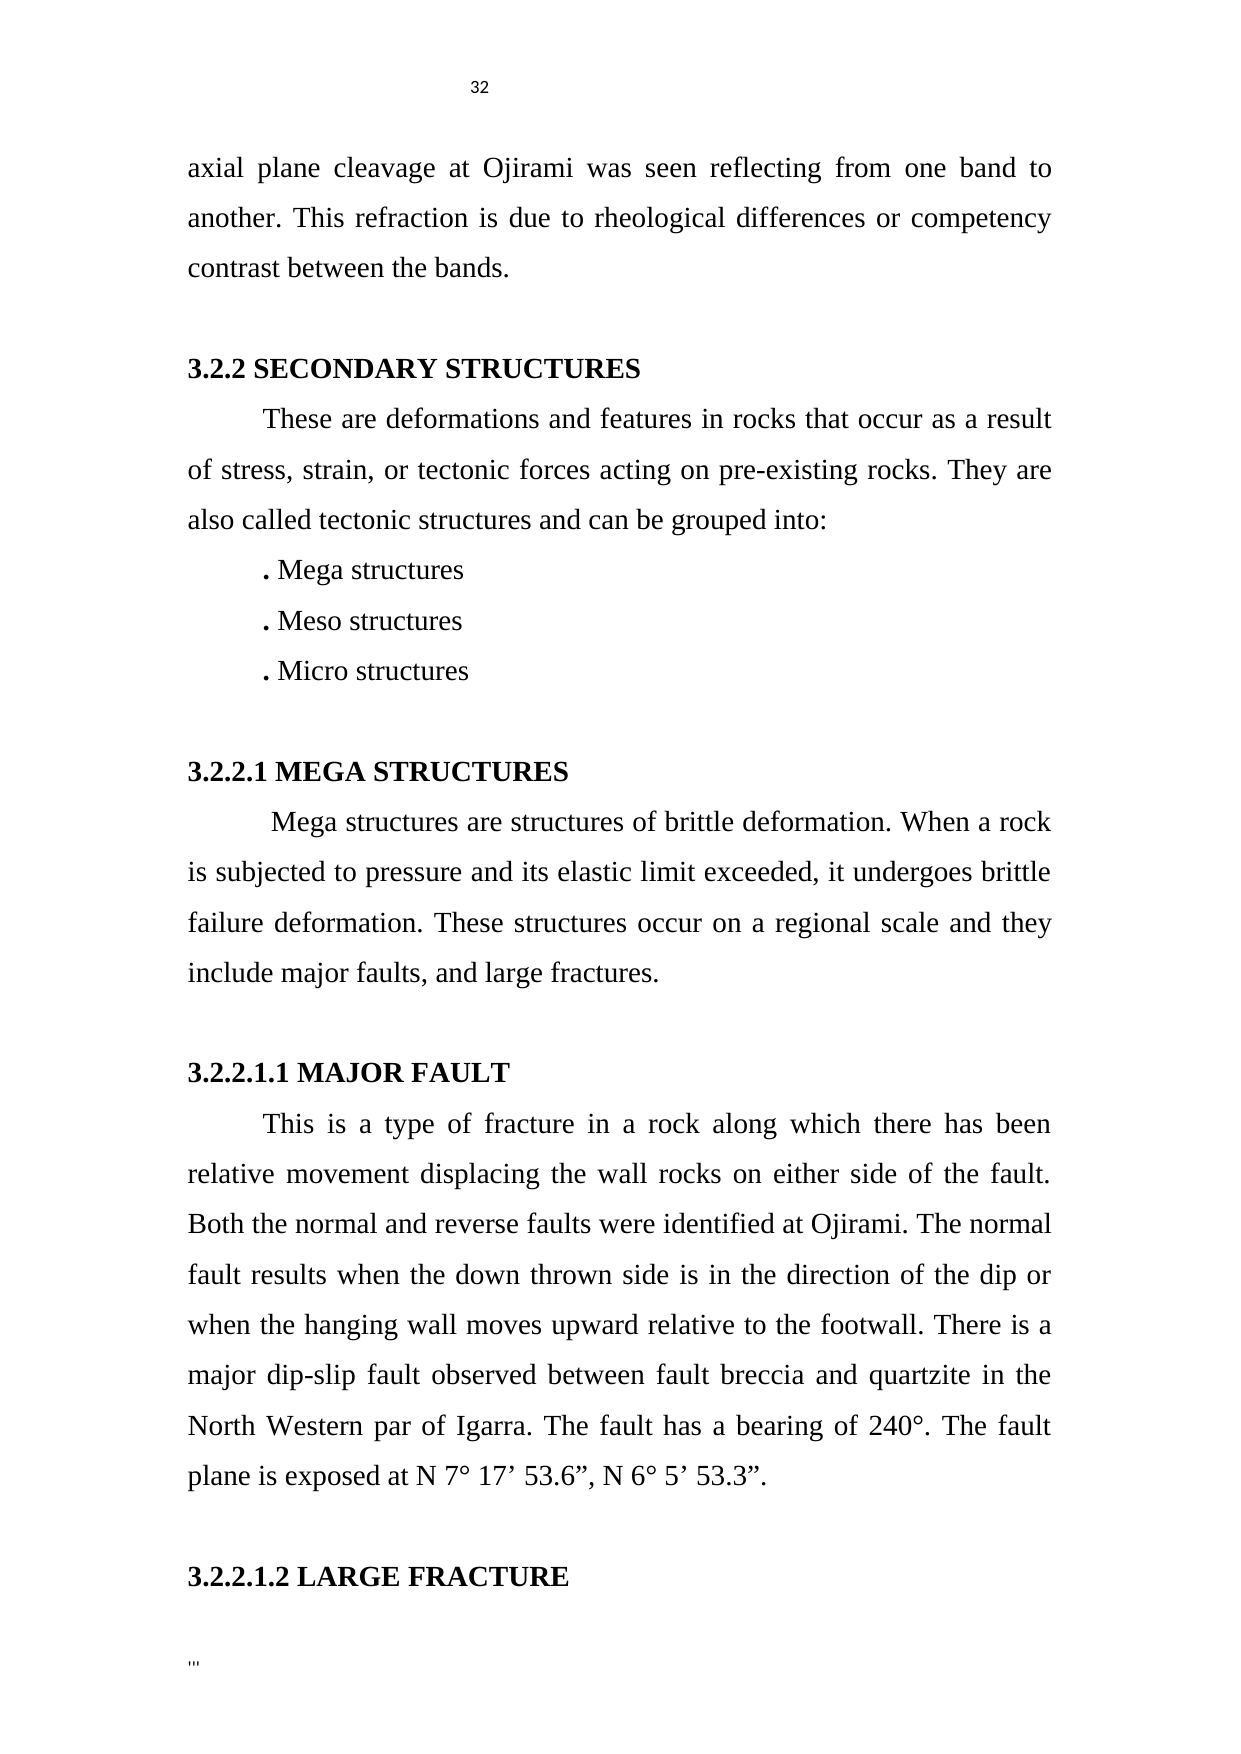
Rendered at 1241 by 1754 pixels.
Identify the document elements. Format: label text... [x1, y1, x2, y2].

list . Micro structures [187, 653, 1053, 687]
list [187, 150, 1053, 284]
list Mega structures are structures of brittle deformation. When a rock is subjected to pressure and its elastic limit exceeded, it undergoes brittle failure deformation. These structures occur on a regional scale and they include major faults, and large fractures. [187, 804, 1053, 988]
list 3.2.2 SECONDARY STRUCTURES [187, 351, 1053, 385]
list 3.2.2.1.2 LARGE FRACTURE [187, 1559, 1053, 1592]
list 3.2.2.1.1 MAJOR FAULT [187, 1056, 1053, 1089]
list This is a type of fracture in a rock along which there has been relative movement displacing the wall rocks on either side of the fault. Both the normal and reverse faults were identified at Ojirami. The normal fault results when the down thrown side is in the direction of the dip or when the hanging wall moves upward relative to the footwall. There is a major dip-slip fault observed between fault breccia and quartzite in the North Western par of Igarra. The fault has a bearing of 240°. The fault plane is exposed at N 7° 17’ 53.6”, N 6° 5’ 53.3”. [187, 1106, 1053, 1492]
list . Meso structures [187, 603, 1053, 636]
list 3.2.2.1 MEGA STRUCTURES [187, 754, 1053, 787]
list . Mega structures [187, 552, 1053, 586]
list These are deformations and features in rocks that occur as a result of stress, strain, or tectonic forces acting on pre-existing rocks. They are also called tectonic structures and can be grouped into: [187, 402, 1053, 536]
